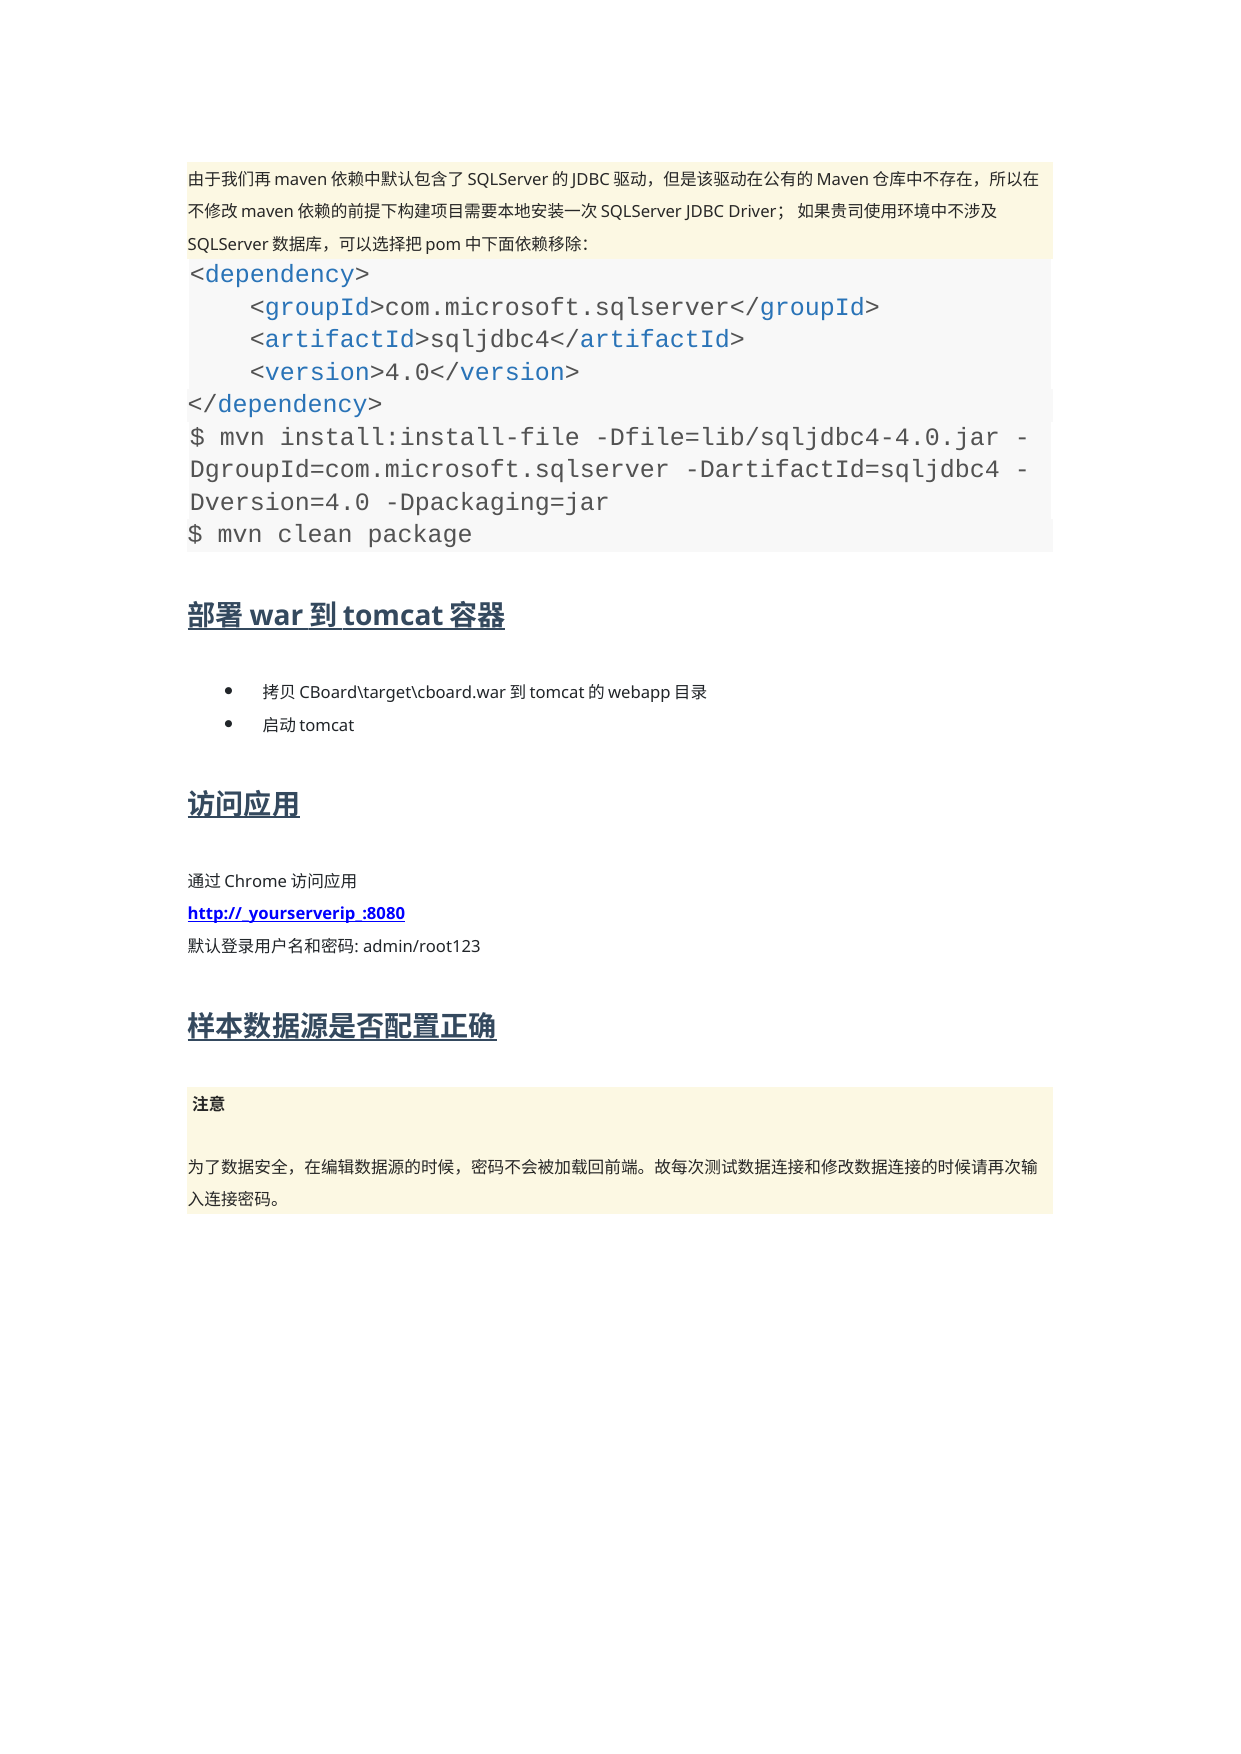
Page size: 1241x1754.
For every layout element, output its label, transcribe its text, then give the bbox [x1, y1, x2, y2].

text 注意 [187, 1087, 1053, 1119]
text 通过Chrome访问应用 http://_yourserverip_:8080 默认登录用户名和密码: admin/root123 [187, 864, 1053, 962]
text 样本数据源是否配置正确 [187, 992, 1053, 1057]
text <artifactId>sqljdbc4</artifactId> [189, 324, 1051, 357]
text 为了数据安全，在编辑数据源的时候，密码不会被加载回前端。故每次测试数据连接和修改数据连接的时候请再次输入连接密码。 [187, 1149, 1053, 1214]
text $ mvn install:install-file -Dfile=lib/sqljdbc4-4.0.jar -DgroupId=com.microsoft.sqlserver -DartifactId=sqljdbc4 -Dversion=4.0 -Dpackaging=jar [189, 422, 1051, 519]
text 由于我们再maven依赖中默认包含了SQLServer的JDBC驱动，但是该驱动在公有的Maven仓库中不存在，所以在不修改maven依赖的前提下构建项目需要本地安装一次SQLServer JDBC Driver； 如果贵司使用环境中不涉及SQLServer数据库，可以选择把pom中下面依赖移除： [187, 162, 1053, 259]
list 拷贝CBoard\target\cboard.war到tomcat的webapp目录 [225, 675, 1053, 708]
list 启动tomcat [225, 708, 1053, 740]
text $ mvn clean package [187, 519, 1053, 552]
text </dependency> [187, 389, 1053, 422]
text <version>4.0</version> [189, 357, 1051, 389]
text 访问应用 [187, 769, 1053, 834]
text <dependency> [189, 259, 1051, 292]
text 部署war到tomcat容器 [187, 581, 1053, 646]
text <groupId>com.microsoft.sqlserver</groupId> [189, 292, 1051, 324]
